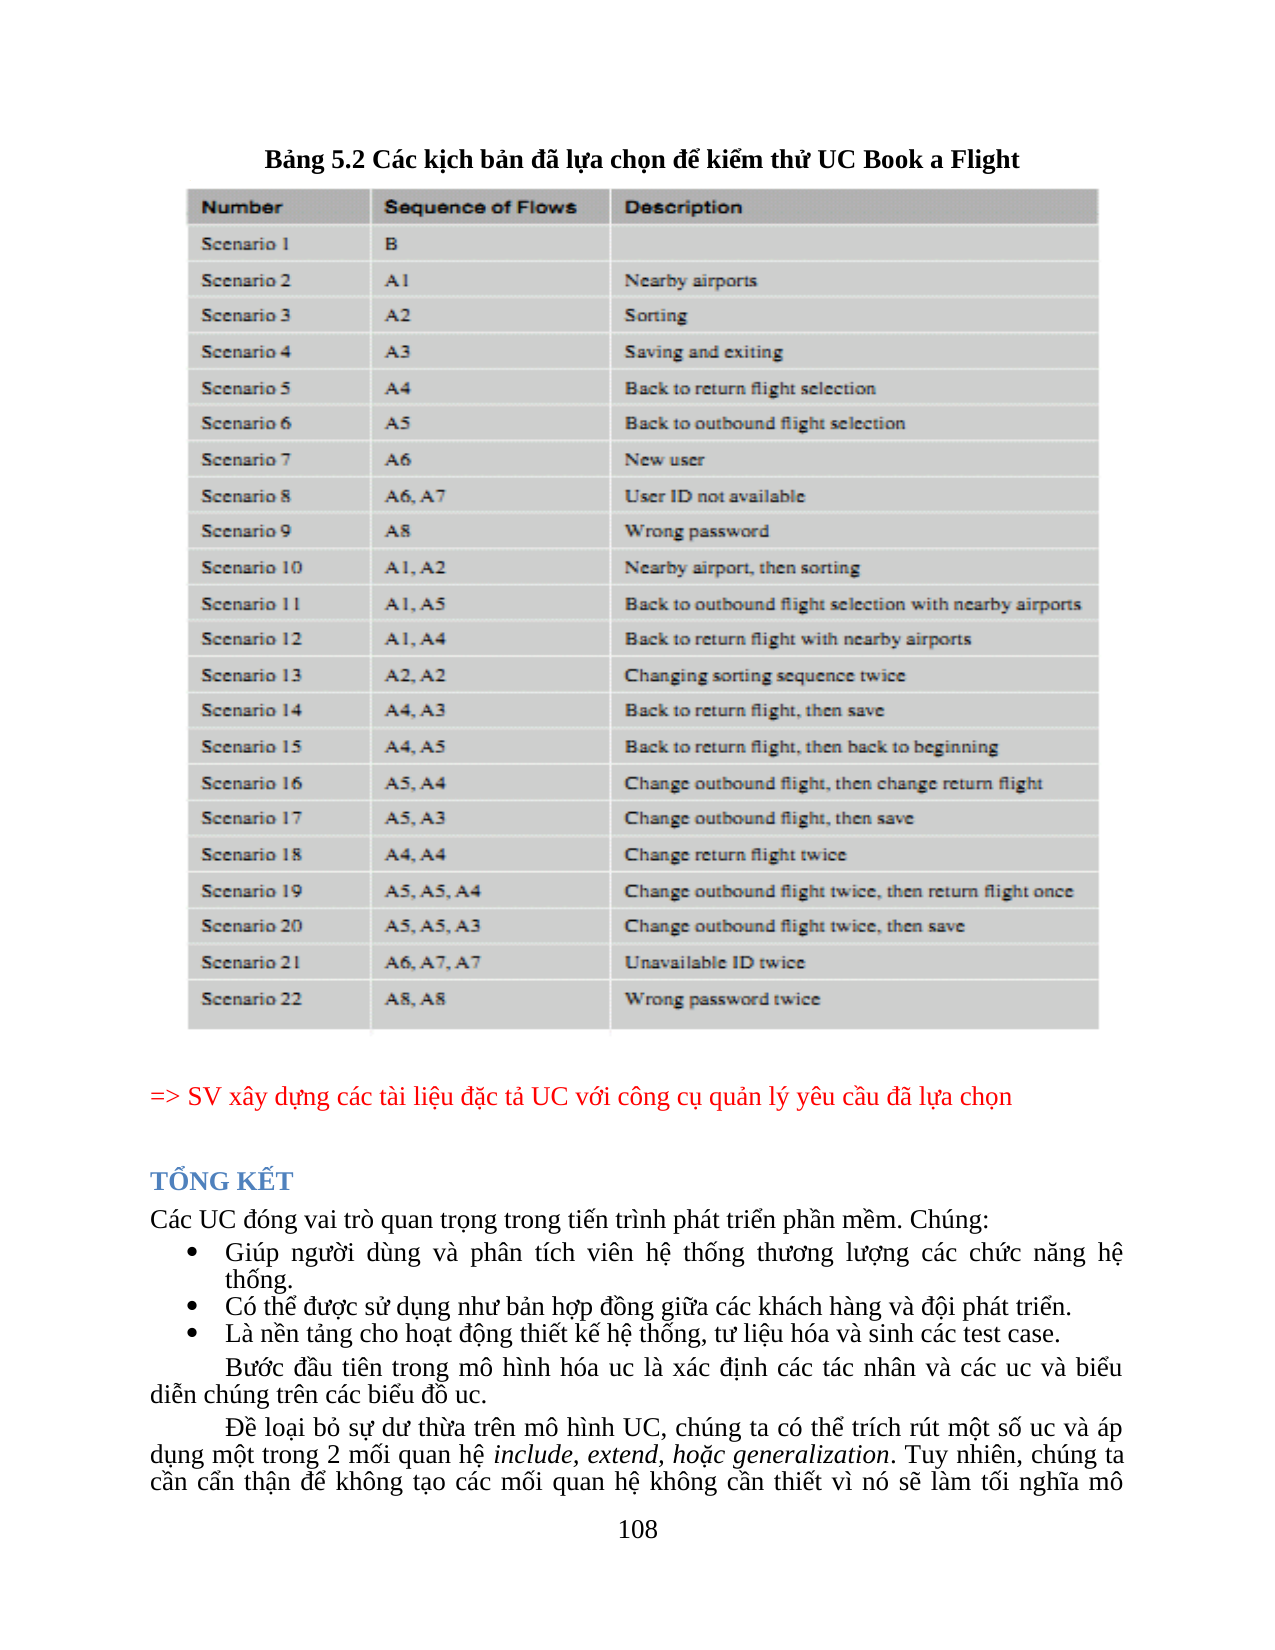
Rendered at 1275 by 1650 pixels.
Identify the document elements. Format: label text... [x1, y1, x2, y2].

subtitle TỔNG KẾT [150, 1164, 1125, 1196]
text Các UC đóng vai trò quan trọng trong tiến trình phát triển phần mềm. Chúng: [150, 1207, 1125, 1234]
picture [168, 180, 1120, 1040]
list Giúp người dùng và phân tích viên hệ thống thương lượng các chức năng hệ thống. [187, 1240, 1125, 1294]
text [150, 1415, 1125, 1496]
list Có thể được sử dụng như bản hợp đồng giữa các khách hàng và đội phát triển. [187, 1294, 1125, 1321]
list Là nền tảng cho hoạt động thiết kế hệ thống, tư liệu hóa và sinh các test case. [187, 1321, 1125, 1348]
text Bước đầu tiên trong mô hình hóa uc là xác định các tác nhân và các uc và biểu diễn chúng trên các biểu đồ uc. [150, 1354, 1125, 1409]
text => SV xây dựng các tài liệu đặc tả UC với công cụ quản lý yêu cầu đã lựa chọn [150, 1083, 1125, 1110]
